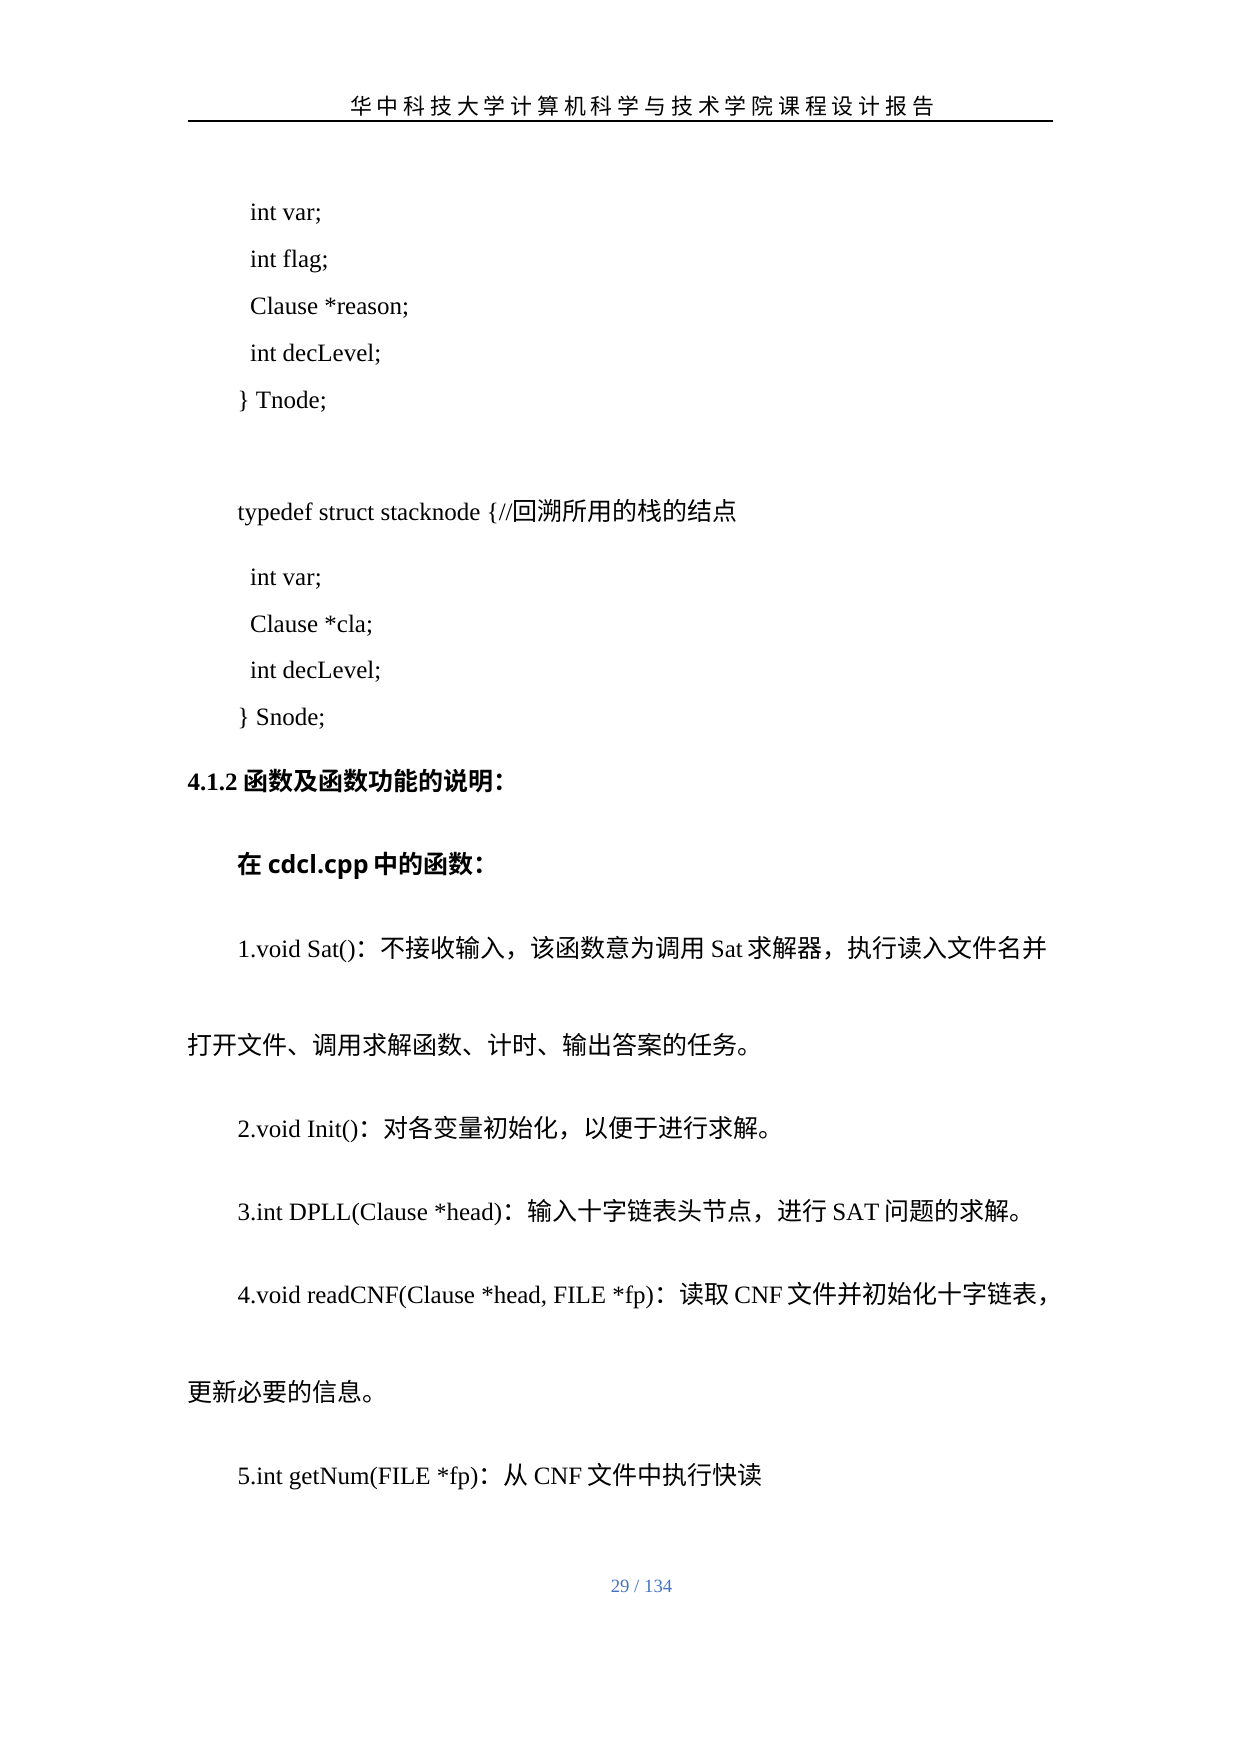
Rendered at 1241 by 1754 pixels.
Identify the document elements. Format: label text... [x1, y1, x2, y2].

text int flag; [187, 242, 1053, 275]
text int var; [187, 196, 1053, 228]
text 4.1.2 函数及函数功能的说明： [187, 747, 1053, 812]
text int var; [187, 560, 1053, 592]
text typedef struct stacknode {//回溯所用的栈的结点 [187, 477, 1053, 542]
text 3.int DPLL(Clause *head)：输入十字链表头节点，进行SAT问题的求解。 [187, 1177, 1053, 1242]
text 1.void Sat()：不接收输入，该函数意为调用Sat求解器，执行读入文件名并打开文件、调用求解函数、计时、输出答案的任务。 [187, 914, 1053, 1076]
text } Snode; [187, 701, 1053, 733]
text 2.void Init()：对各变量初始化，以便于进行求解。 [187, 1094, 1053, 1159]
text Clause *reason; [187, 289, 1053, 322]
text int decLevel; [187, 654, 1053, 686]
text 在cdcl.cpp中的函数： [187, 831, 1053, 896]
text 4.void readCNF(Clause *head, FILE *fp)：读取CNF文件并初始化十字链表，更新必要的信息。 [187, 1261, 1053, 1423]
text int decLevel; [187, 336, 1053, 369]
text Clause *cla; [187, 607, 1053, 639]
text } Tnode; [187, 383, 1053, 416]
text 5.int getNum(FILE *fp)：从CNF文件中执行快读 [187, 1441, 1053, 1506]
